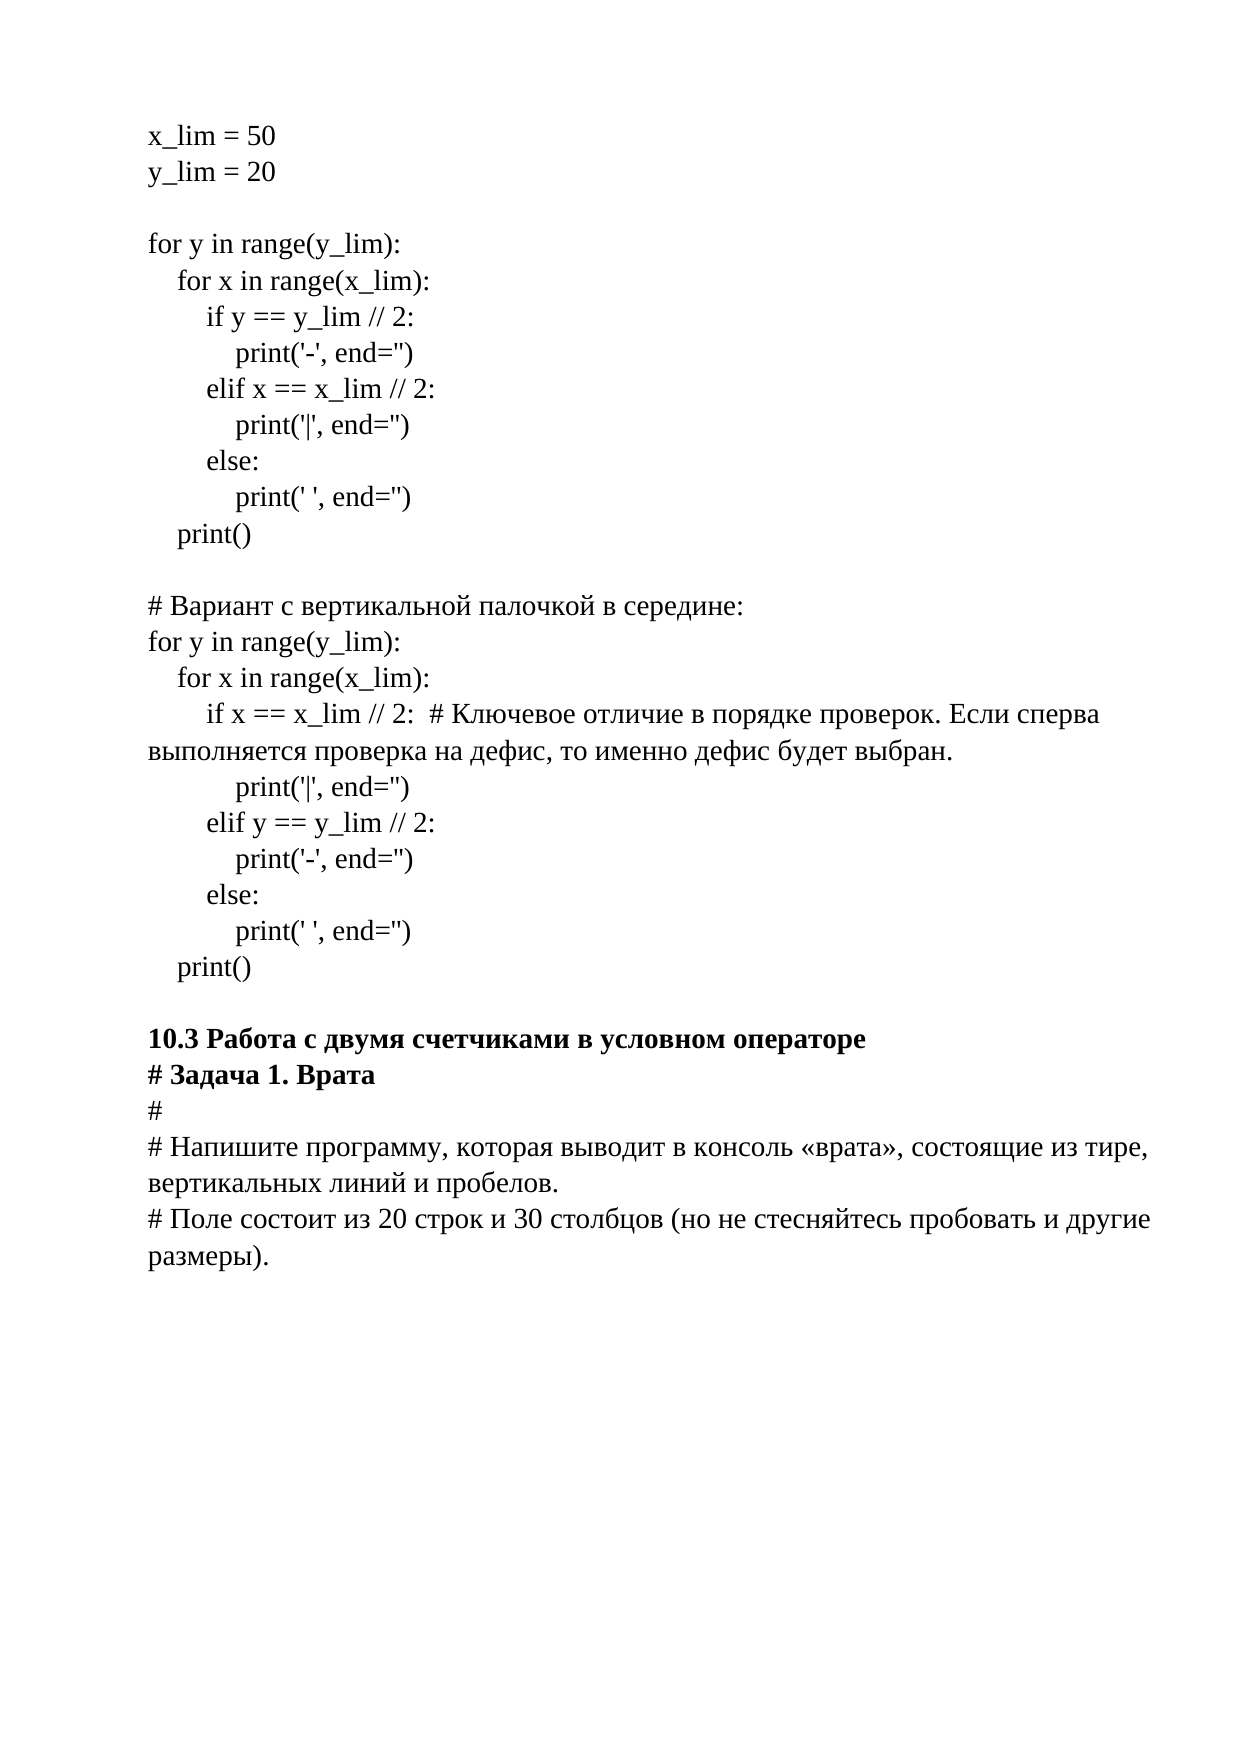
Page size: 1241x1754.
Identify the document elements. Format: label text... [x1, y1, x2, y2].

text print(' ', end='') [148, 479, 1152, 513]
text if y == y_lim // 2: [148, 299, 1152, 332]
text # Поле состоит из 20 строк и 30 столбцов (но не стесняйтесь пробовать и другие размеры). [148, 1202, 1152, 1271]
subtitle 10.3 Работа с двумя счетчиками в условном операторе [148, 1021, 1152, 1054]
text print('-', end='') [148, 335, 1152, 368]
text if x == x_lim // 2: # Ключевое отличие в порядке проверок. Если сперва выполняется проверка на дефис, то именно дефис будет выбран. [148, 696, 1152, 766]
text print() [148, 516, 1152, 549]
text print('-', end='') [148, 841, 1152, 874]
text elif y == y_lim // 2: [148, 805, 1152, 838]
text for x in range(x_lim): [148, 660, 1152, 694]
text # Задача 1. Врата [148, 1057, 1152, 1091]
text for y in range(y_lim): [148, 227, 1152, 260]
text # Вариант с вертикальной палочкой в середине: [148, 588, 1152, 622]
text for y in range(y_lim): [148, 624, 1152, 658]
text else: [148, 877, 1152, 911]
text for x in range(x_lim): [148, 263, 1152, 296]
text # Напишите программу, которая выводит в консоль «врата», состоящие из тире, вертикальных линий и пробелов. [148, 1129, 1152, 1199]
text elif x == x_lim // 2: [148, 371, 1152, 405]
text # [148, 1093, 1152, 1127]
text x_lim = 50 [148, 118, 1152, 152]
text print() [148, 949, 1152, 983]
text print('|', end='') [148, 769, 1152, 802]
text else: [148, 443, 1152, 477]
text print('|', end='') [148, 407, 1152, 441]
text print(' ', end='') [148, 913, 1152, 947]
text y_lim = 20 [148, 154, 1152, 188]
